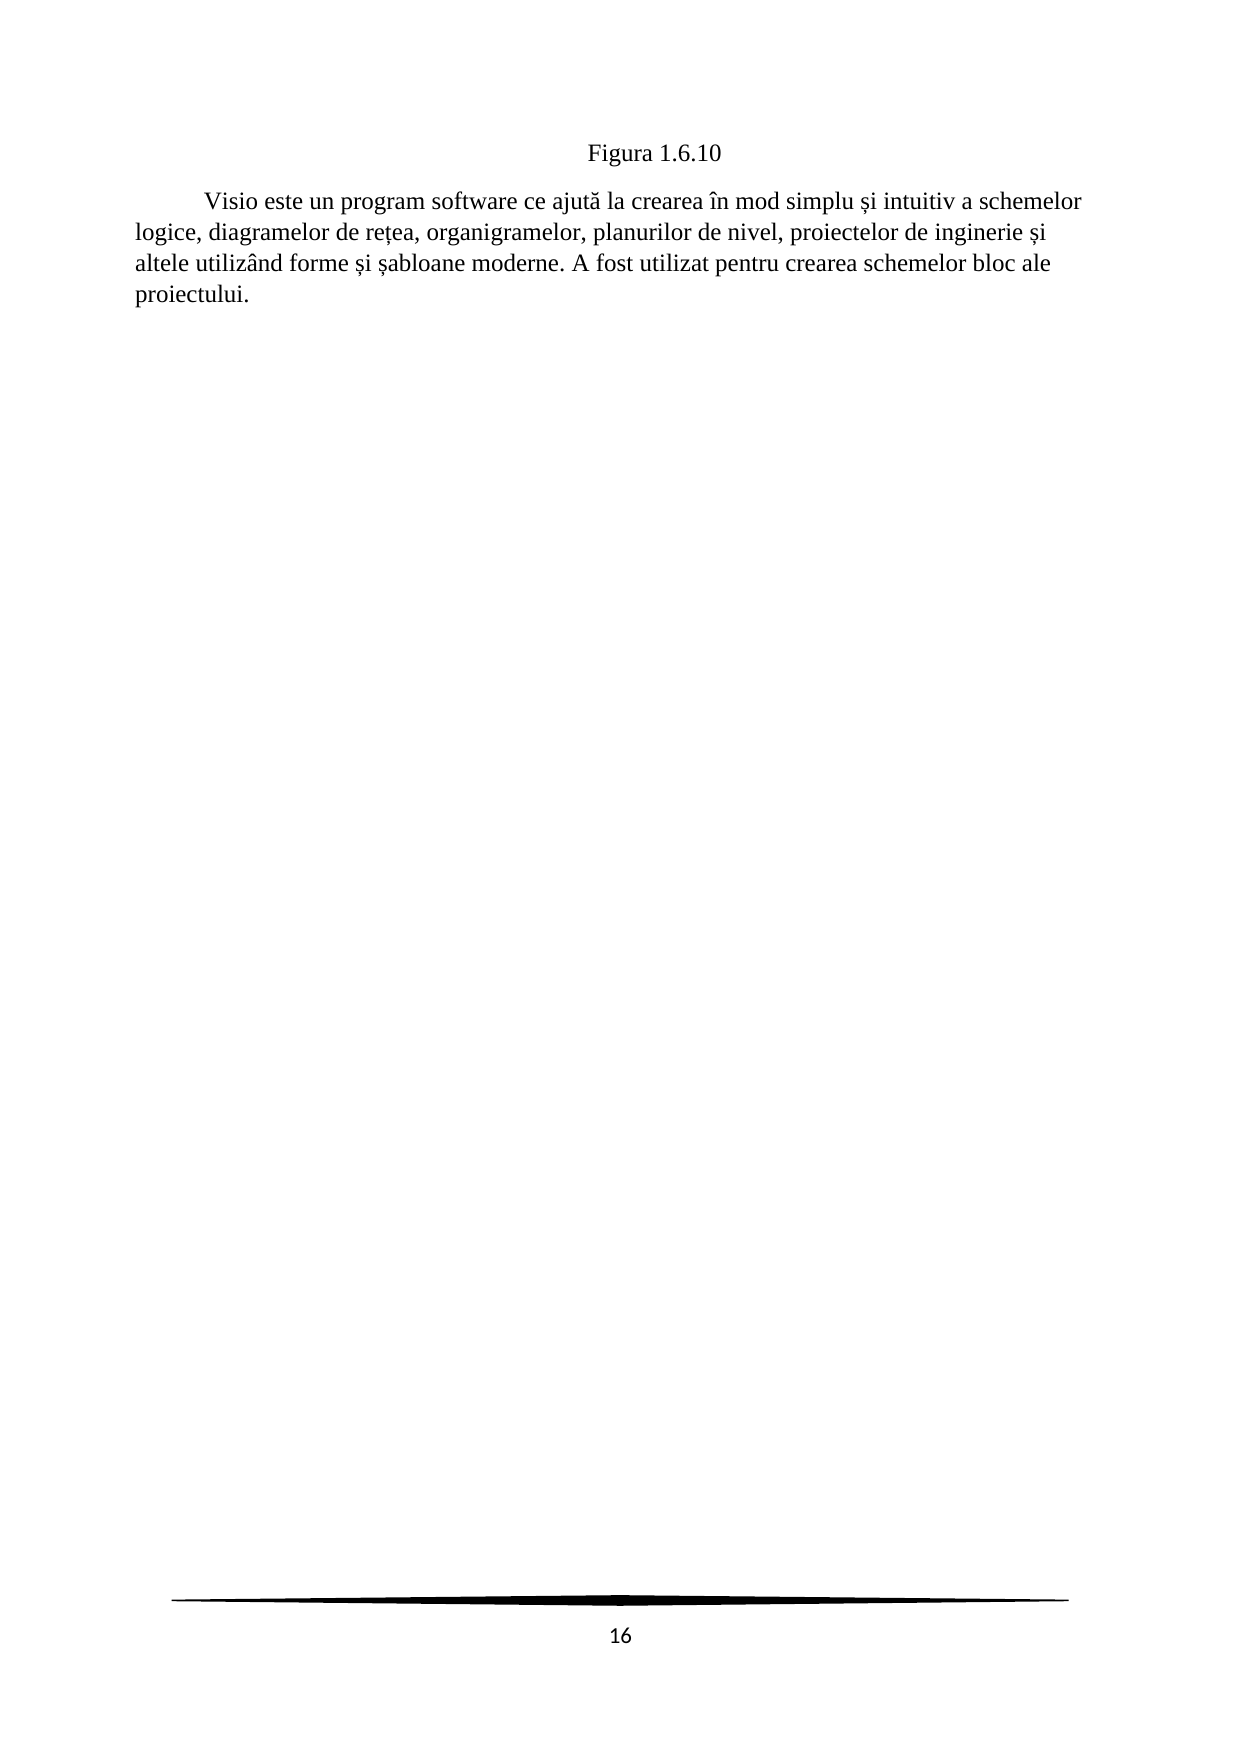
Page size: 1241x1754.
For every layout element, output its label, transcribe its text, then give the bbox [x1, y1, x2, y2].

text Figura 1.6.10 [135, 138, 1105, 167]
text Visio este un program software ce ajută la crearea în mod simplu și intuitiv a schemelor logice, diagramelor de rețea, organigramelor, planurilor de nivel, proiectelor de inginerie și altele utilizând forme și șabloane moderne. A fost utilizat pentru crearea schemelor bloc ale proiectului. [135, 186, 1105, 308]
